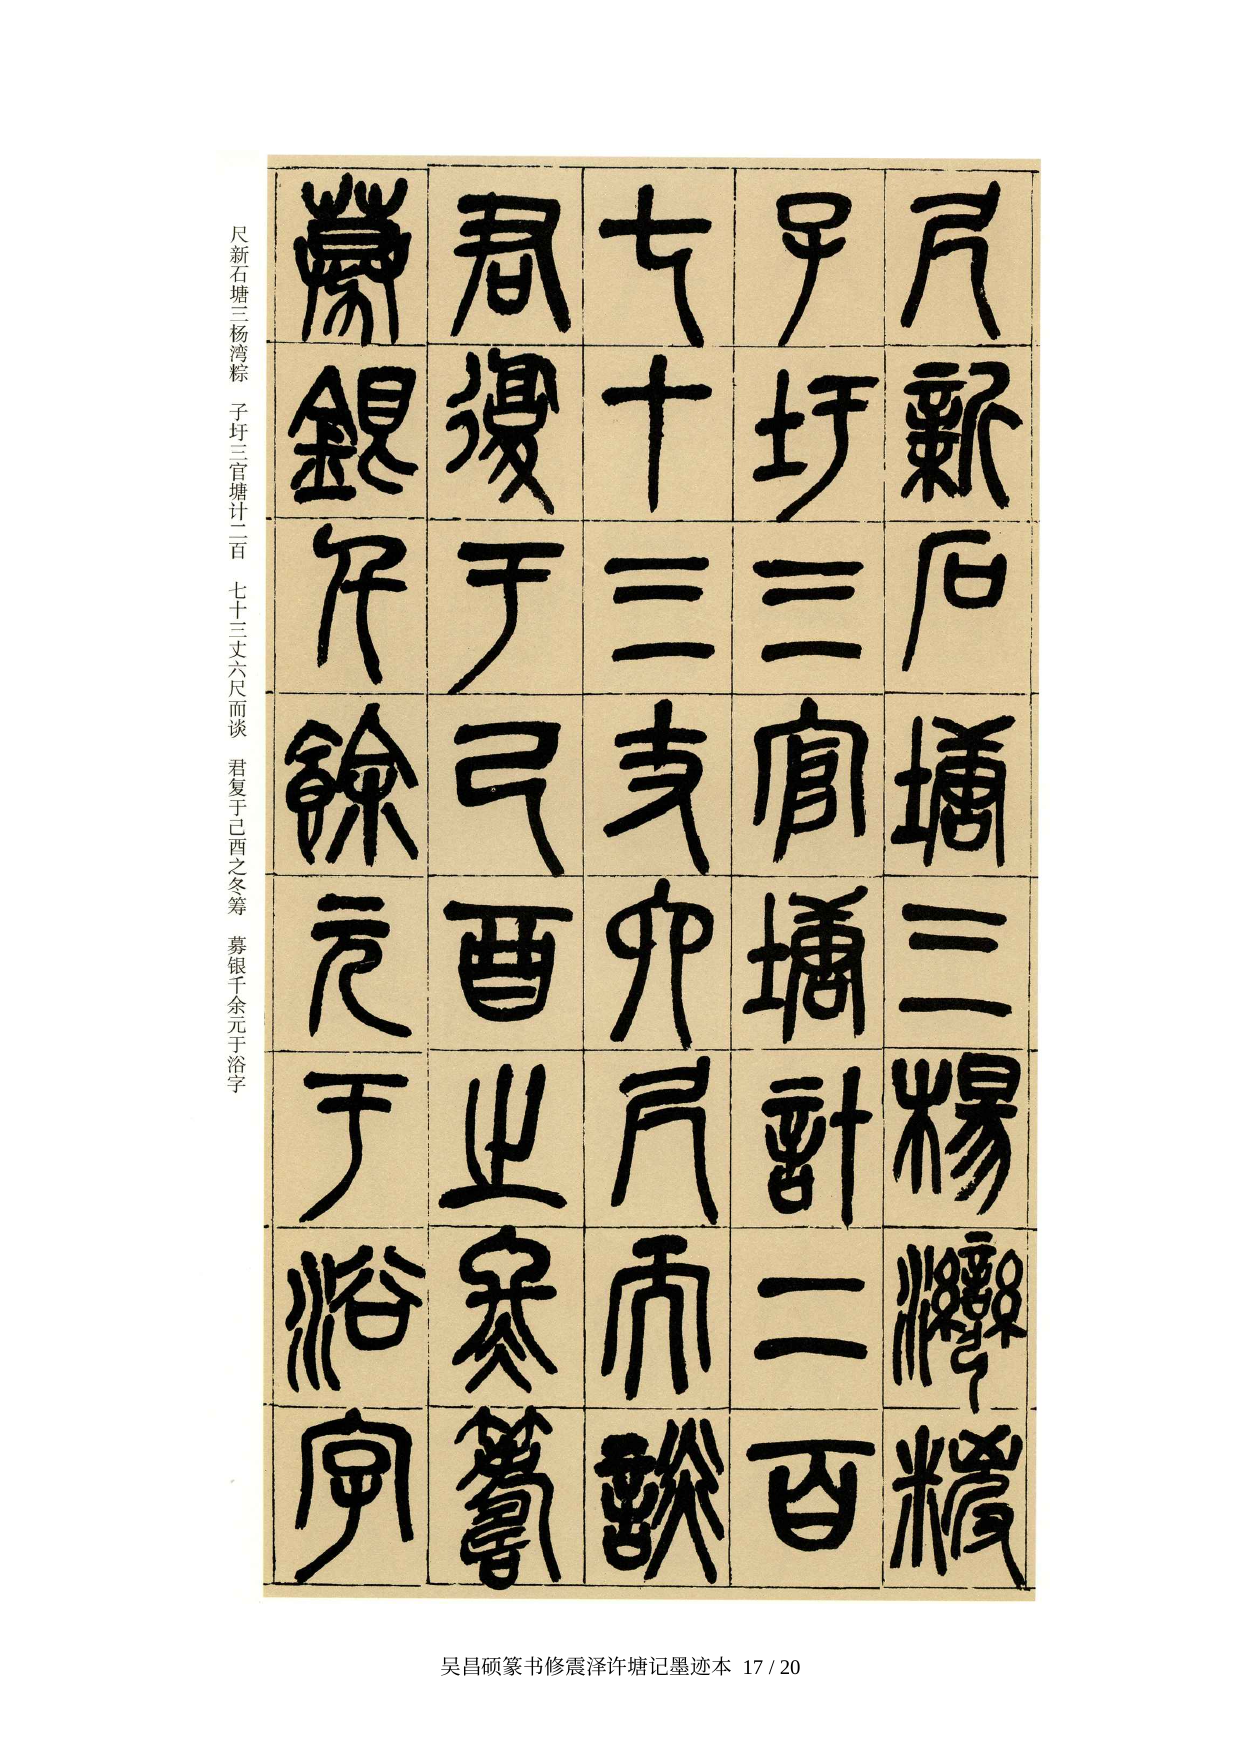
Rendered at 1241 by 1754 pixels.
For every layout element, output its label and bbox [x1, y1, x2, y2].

picture [190, 150, 1050, 1604]
